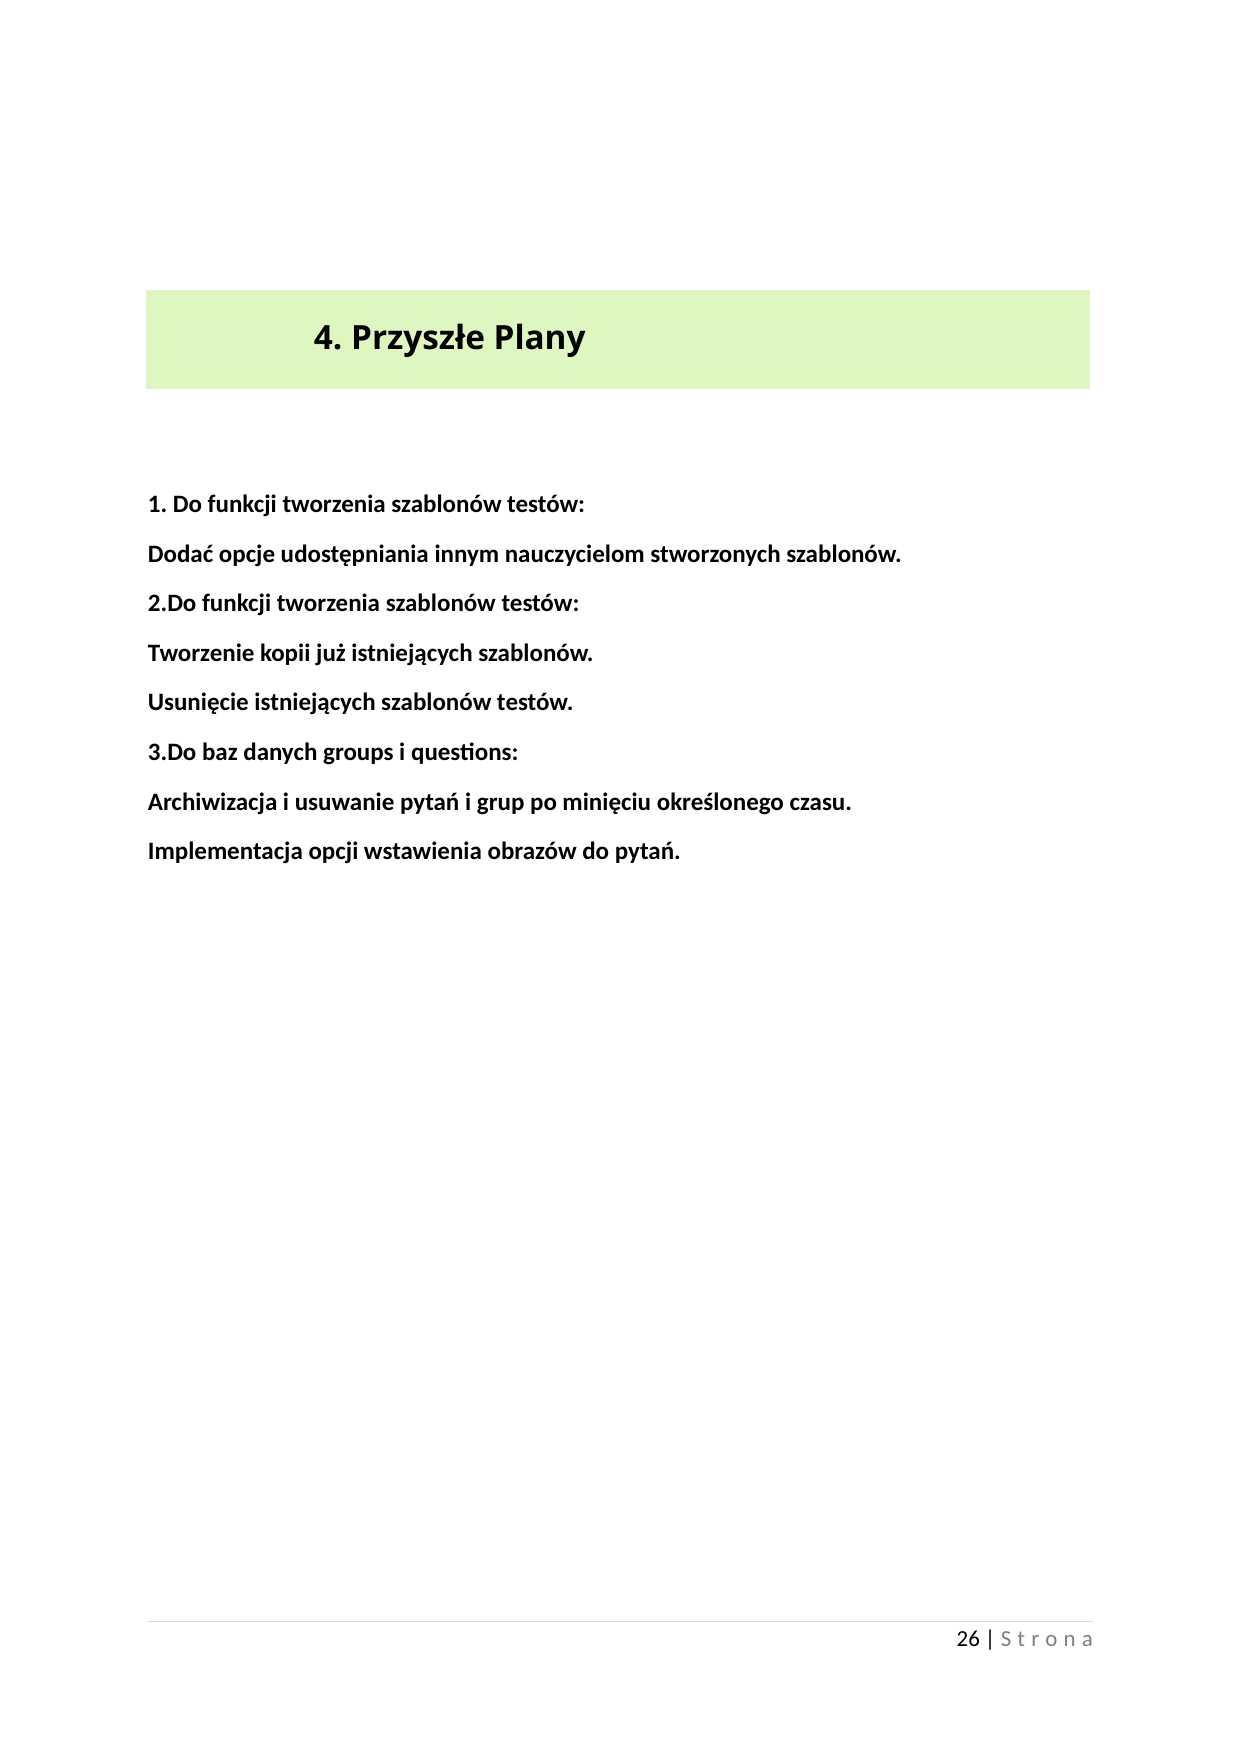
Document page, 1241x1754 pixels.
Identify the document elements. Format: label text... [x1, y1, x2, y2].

text Implementacja opcji wstawienia obrazów do pytań. [148, 835, 1093, 866]
text Archiwizacja i usuwanie pytań i grup po minięciu określonego czasu. [148, 786, 1093, 816]
text 3.Do baz danych groups i questions: [148, 736, 1093, 767]
text 2.Do funkcji tworzenia szablonów testów: [148, 587, 1093, 618]
text Tworzenie kopii już istniejących szablonów. [148, 637, 1093, 667]
text Usunięcie istniejących szablonów testów. [148, 686, 1093, 717]
text Dodać opcje udostępniania innym nauczycielom stworzonych szablonów. [148, 538, 1093, 568]
table_header 4. Przyszłe Plany [149, 293, 1087, 386]
text 1. Do funkcji tworzenia szablonów testów: [148, 488, 1093, 519]
